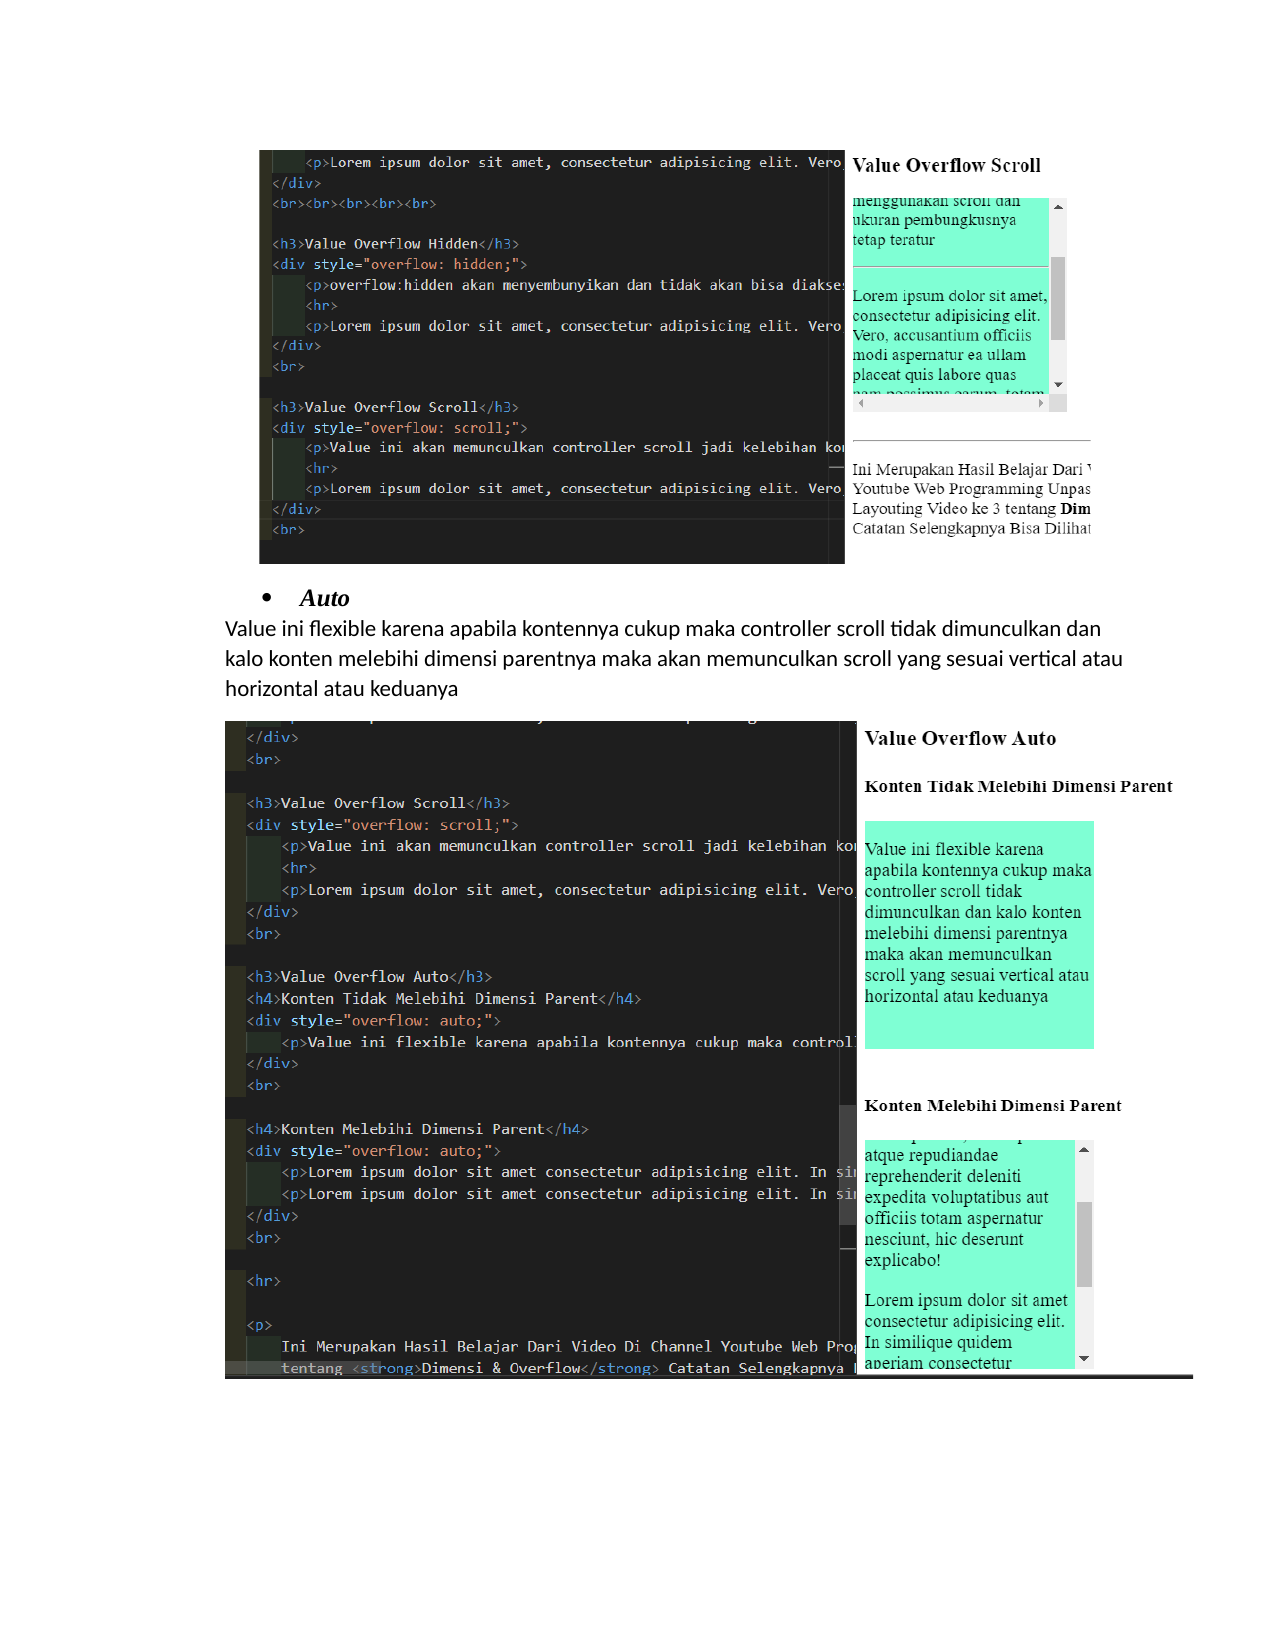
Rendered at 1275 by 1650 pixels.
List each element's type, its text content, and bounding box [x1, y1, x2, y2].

subtitle Auto [262, 583, 1125, 611]
picture [225, 721, 1194, 1379]
text Value ini flexible karena apabila kontennya cukup maka controller scroll tidak dimunculkan dan kalo konten melebihi dimensi parentnya maka akan memunculkan scroll yang sesuai vertical atau horizontal atau keduanya [225, 614, 1125, 702]
picture [259, 150, 1091, 564]
